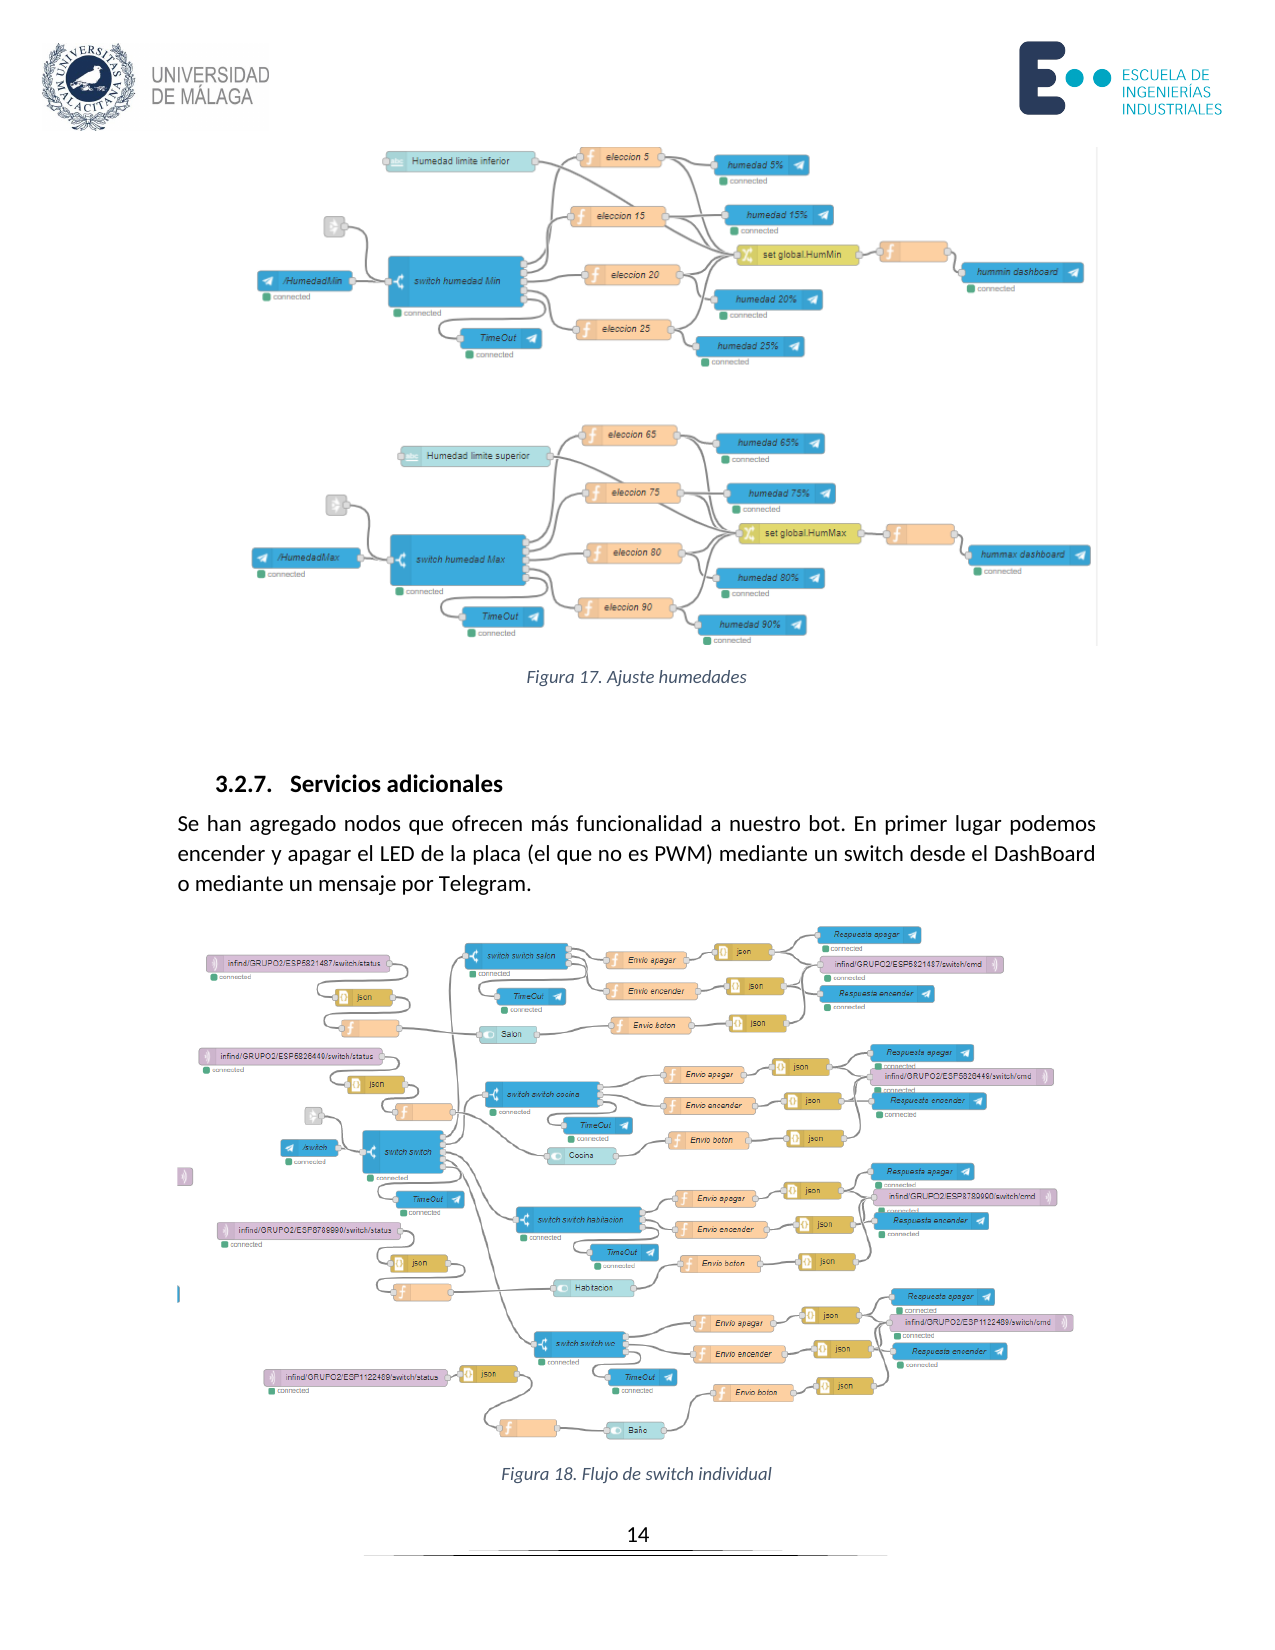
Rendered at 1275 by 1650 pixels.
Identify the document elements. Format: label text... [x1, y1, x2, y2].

picture [999, 21, 1242, 135]
picture [177, 147, 1098, 646]
subtitle Servicios adicionales [215, 768, 1098, 798]
text Figura . Flujo de switch individual [177, 1463, 1098, 1486]
picture [41, 43, 269, 131]
text Figura . Ajuste humedades [177, 665, 1098, 688]
picture [177, 916, 1098, 1444]
text Se han agregado nodos que ofrecen más funcionalidad a nuestro bot. En primer lugar podemos encender y apagar el LED de la placa (el que no es PWM) mediante un switch desde el DashBoard o mediante un mensaje por Telegram. [177, 809, 1098, 898]
